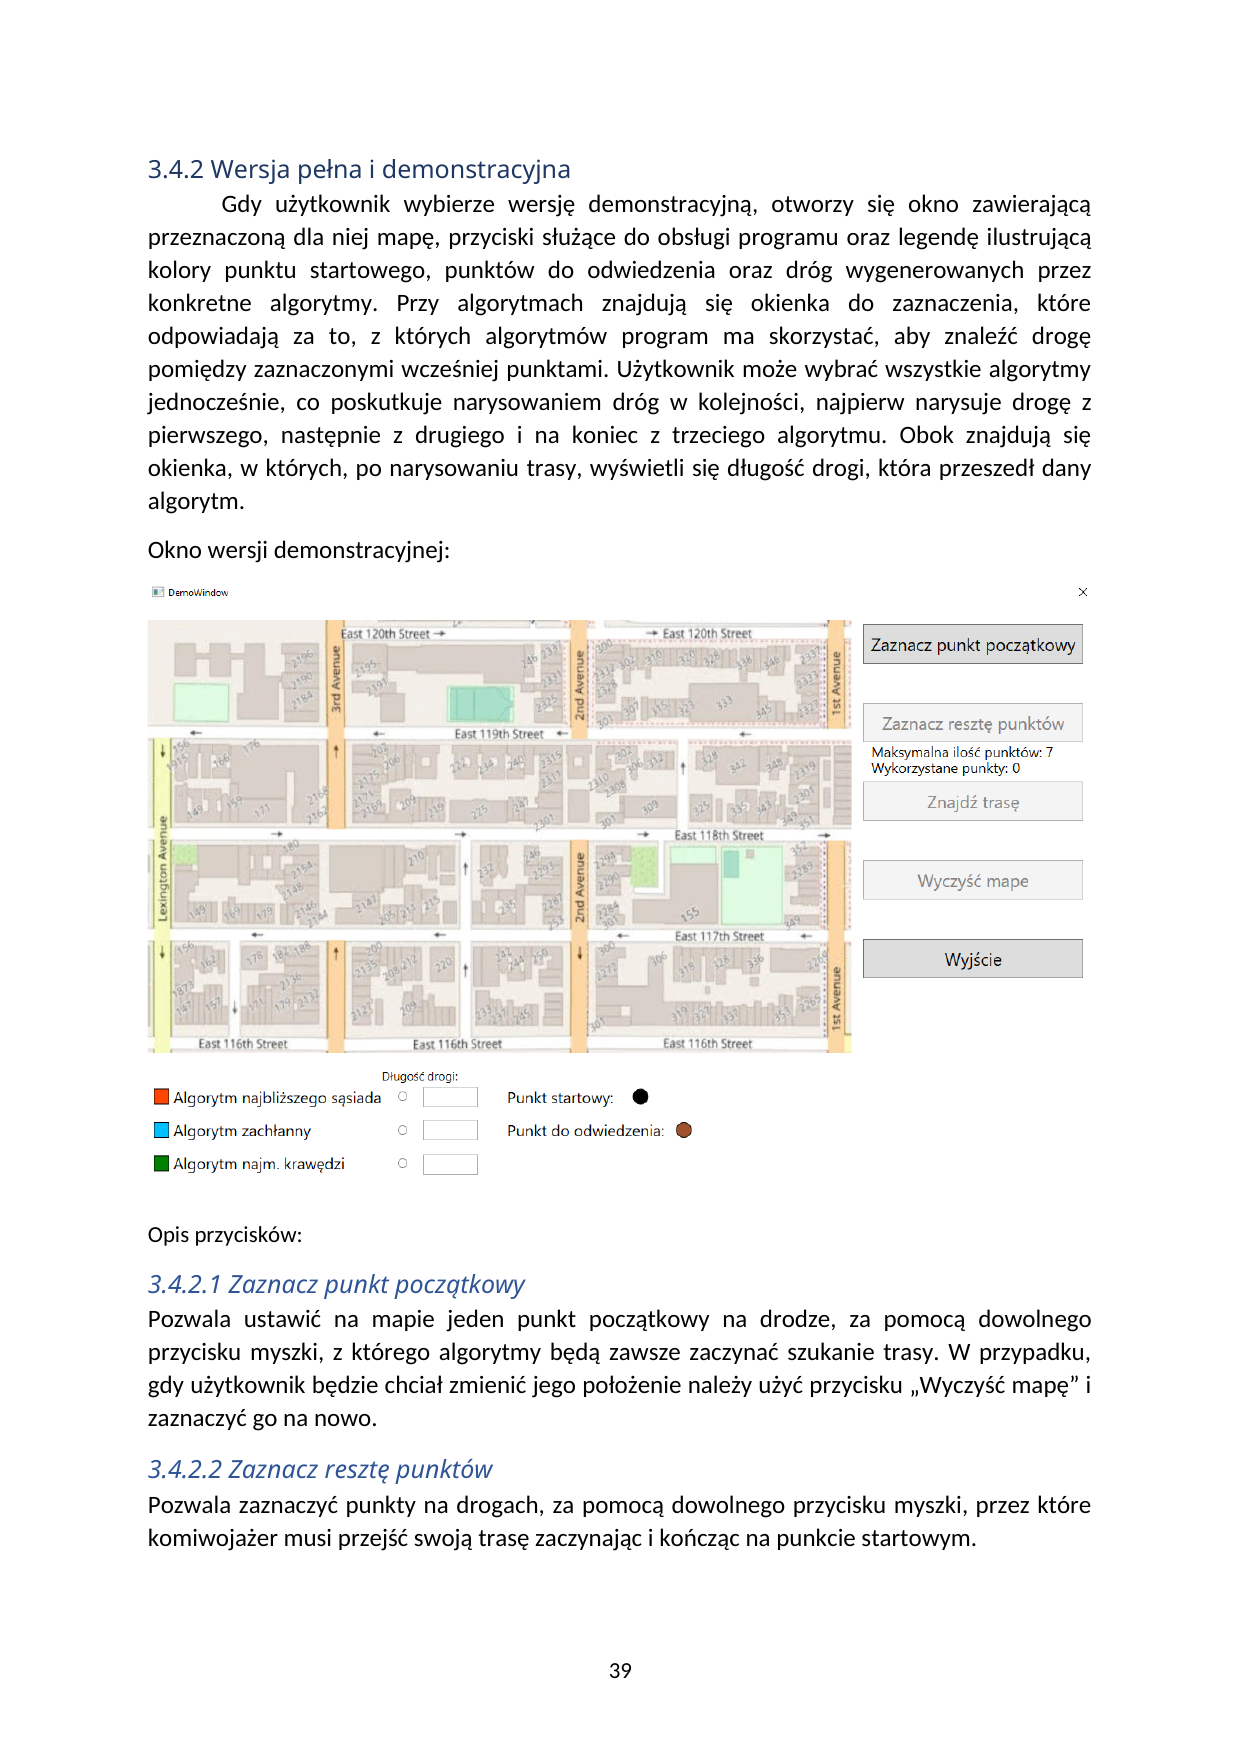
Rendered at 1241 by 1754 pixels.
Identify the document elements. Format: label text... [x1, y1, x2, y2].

text Okno wersji demonstracyjnej: [148, 534, 1093, 565]
picture [147, 583, 1093, 1202]
text Gdy użytkownik wybierze wersję demonstracyjną, otworzy się okno zawierającą przeznaczoną dla niej mapę, przyciski służące do obsługi programu oraz legendę ilustrującą kolory punktu startowego, punktów do odwiedzenia oraz dróg wygenerowanych przez konkretne algorytmy. Przy algorytmach znajdują się okienka do zaznaczenia, które odpowiadają za to, z których algorytmów program ma skorzystać, aby znaleźć drogę pomiędzy zaznaczonymi wcześniej punktami. Użytkownik może wybrać wszystkie algorytmy jednocześnie, co poskutkuje narysowaniem dróg w kolejności, najpierw narysuje drogę z pierwszego, następnie z drugiego i na koniec z trzeciego algorytmu. Obok znajdują się okienka, w których, po narysowaniu trasy, wyświetli się długość drogi, która przeszedł dany algorytm. [148, 188, 1093, 515]
subtitle 3.4.2 Wersja pełna i demonstracyjna [148, 152, 1093, 186]
text Pozwala ustawić na mapie jeden punkt początkowy na drodze, za pomocą dowolnego przycisku myszki, z którego algorytmy będą zawsze zaczynać szukanie trasy. W przypadku, gdy użytkownik będzie chciał zmienić jego położenie należy użyć przycisku „Wyczyść mapę” i zaznaczyć go na nowo. [148, 1304, 1093, 1433]
subtitle 3.4.2.1 Zaznacz punkt początkowy [148, 1267, 1093, 1301]
subtitle 3.4.2.2 Zaznacz resztę punktów [148, 1452, 1093, 1486]
text Pozwala zaznaczyć punkty na drogach, za pomocą dowolnego przycisku myszki, przez które komiwojażer musi przejść swoją trasę zaczynając i kończąc na punkcie startowym. [148, 1489, 1093, 1552]
text Opis przycisków: [148, 1220, 1093, 1248]
